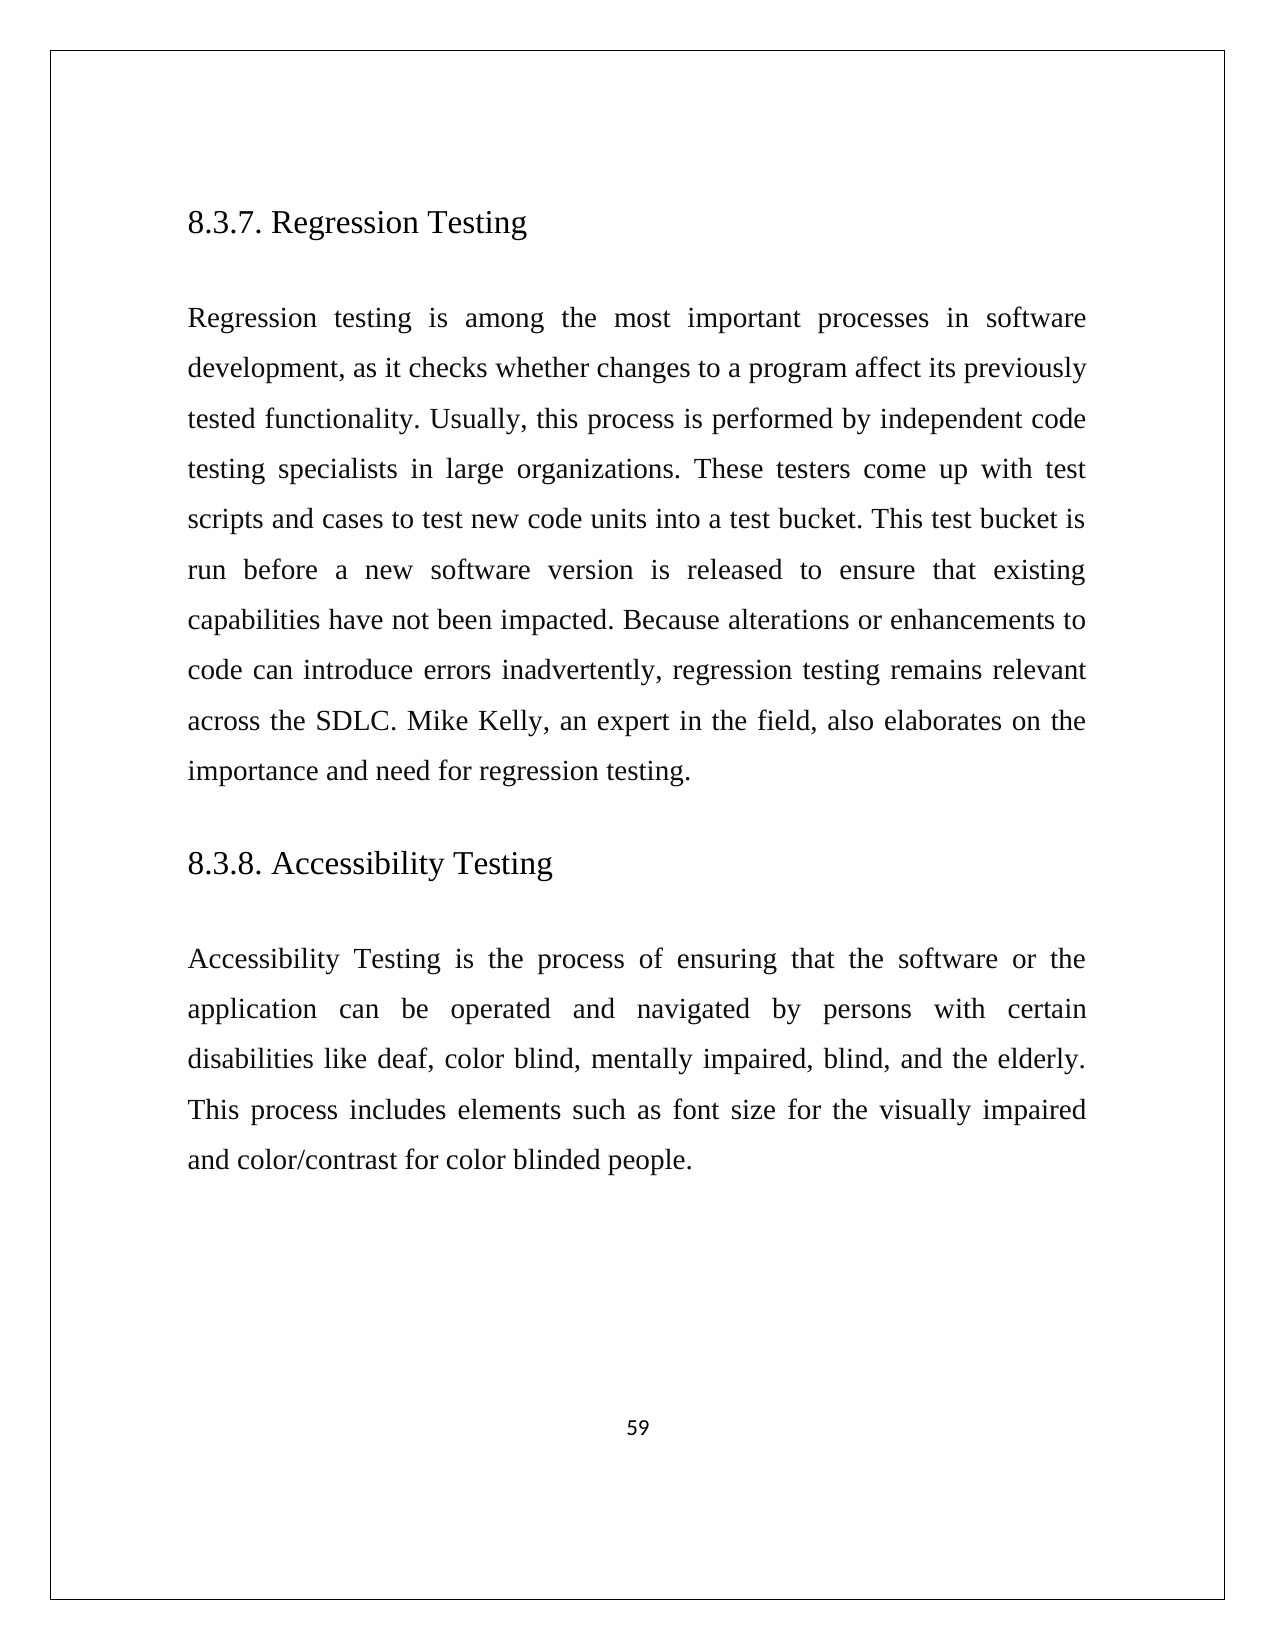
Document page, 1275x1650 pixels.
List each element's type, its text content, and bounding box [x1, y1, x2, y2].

text Regression testing is among the most important processes in software development, as it checks whether changes to a program affect its previously tested functionality. Usually, this process is performed by independent code testing specialists in large organizations. These testers come up with test scripts and cases to test new code units into a test bucket. This test bucket is run before a new software version is released to ensure that existing capabilities have not been impacted. Because alterations or enhancements to code can introduce errors inadvertently, regression testing remains relevant across the SDLC. Mike Kelly, an expert in the field, also elaborates on the importance and need for regression testing. [187, 466, 1087, 787]
text Regression testing is among the most important processes in software development, as it checks whether changes to a program affect its previously tested functionality. Usually, this process is performed by independent code testing specialists in large organizations. These testers come up with test scripts and cases to test new code units into a test bucket. This test bucket is run before a new software version is released to ensure that existing capabilities have not been impacted. Because alterations or enhancements to code can introduce errors inadvertently, regression testing remains relevant across the SDLC. Mike Kelly, an expert in the field, also elaborates on the importance and need for regression testing. [187, 416, 1087, 465]
text Accessibility Testing is the process of ensuring that the software or the application can be operated and navigated by persons with certain disabilities like deaf, color blind, mentally impaired, blind, and the elderly. This process includes elements such as font size for the visually impaired and color/contrast for color blinded people. [187, 968, 1087, 1176]
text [187, 150, 1087, 241]
text Regression testing is among the most important processes in software development, as it checks whether changes to a program affect its previously tested functionality. Usually, this process is performed by independent code testing specialists in large organizations. These testers come up with test scripts and cases to test new code units into a test bucket. This test bucket is run before a new software version is released to ensure that existing capabilities have not been impacted. Because alterations or enhancements to code can introduce errors inadvertently, regression testing remains relevant across the SDLC. Mike Kelly, an expert in the field, also elaborates on the importance and need for regression testing. [187, 300, 1087, 415]
subtitle 8.3.8. Accessibility Testing [187, 843, 1087, 882]
